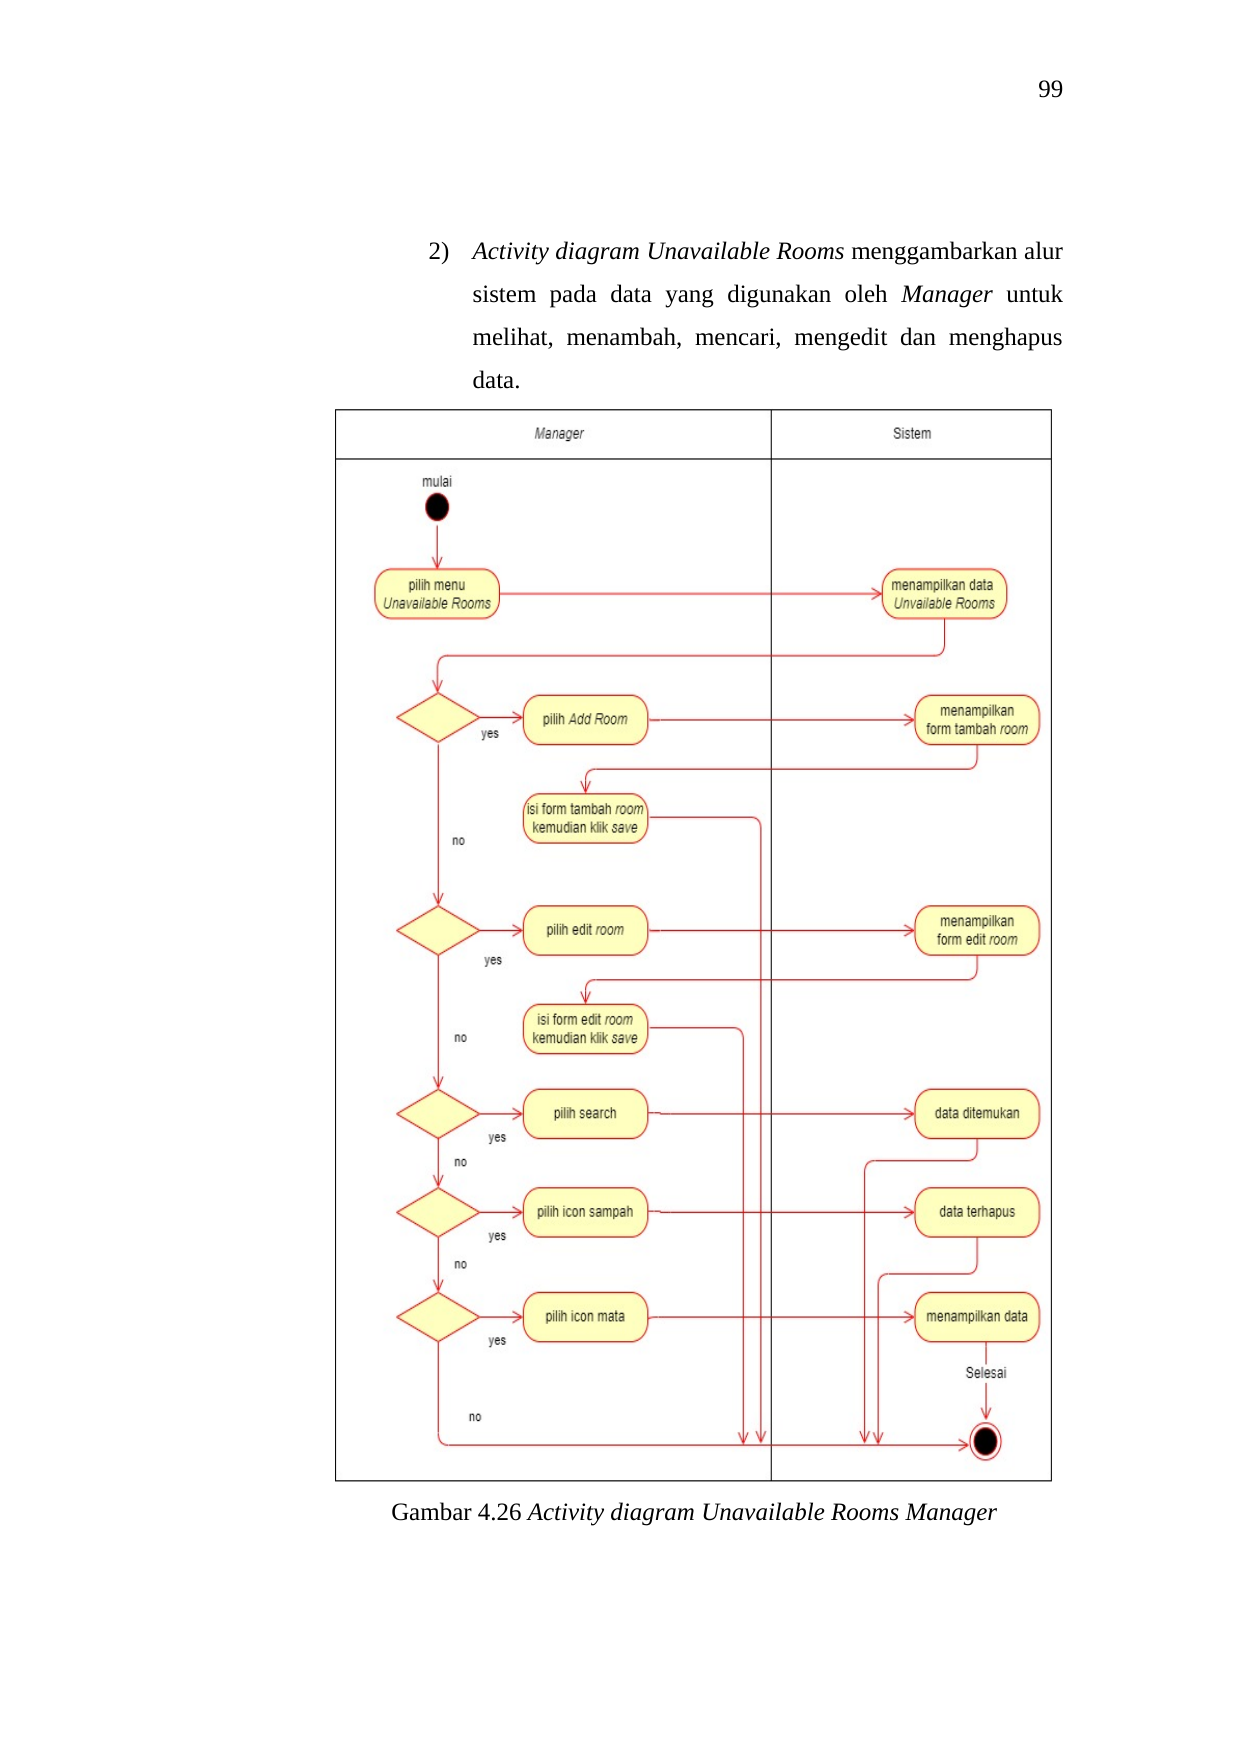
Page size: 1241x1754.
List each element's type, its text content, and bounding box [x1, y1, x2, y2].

text Gambar 4.26 Activity diagram Unavailable Rooms Manager [281, 1497, 1063, 1525]
list Activity diagram Unavailable Rooms menggambarkan alur sistem pada data yang digunakan oleh Manager untuk melihat, menambah, mencari, mengedit dan menghapus data. [428, 236, 1063, 394]
picture [334, 408, 1054, 1484]
